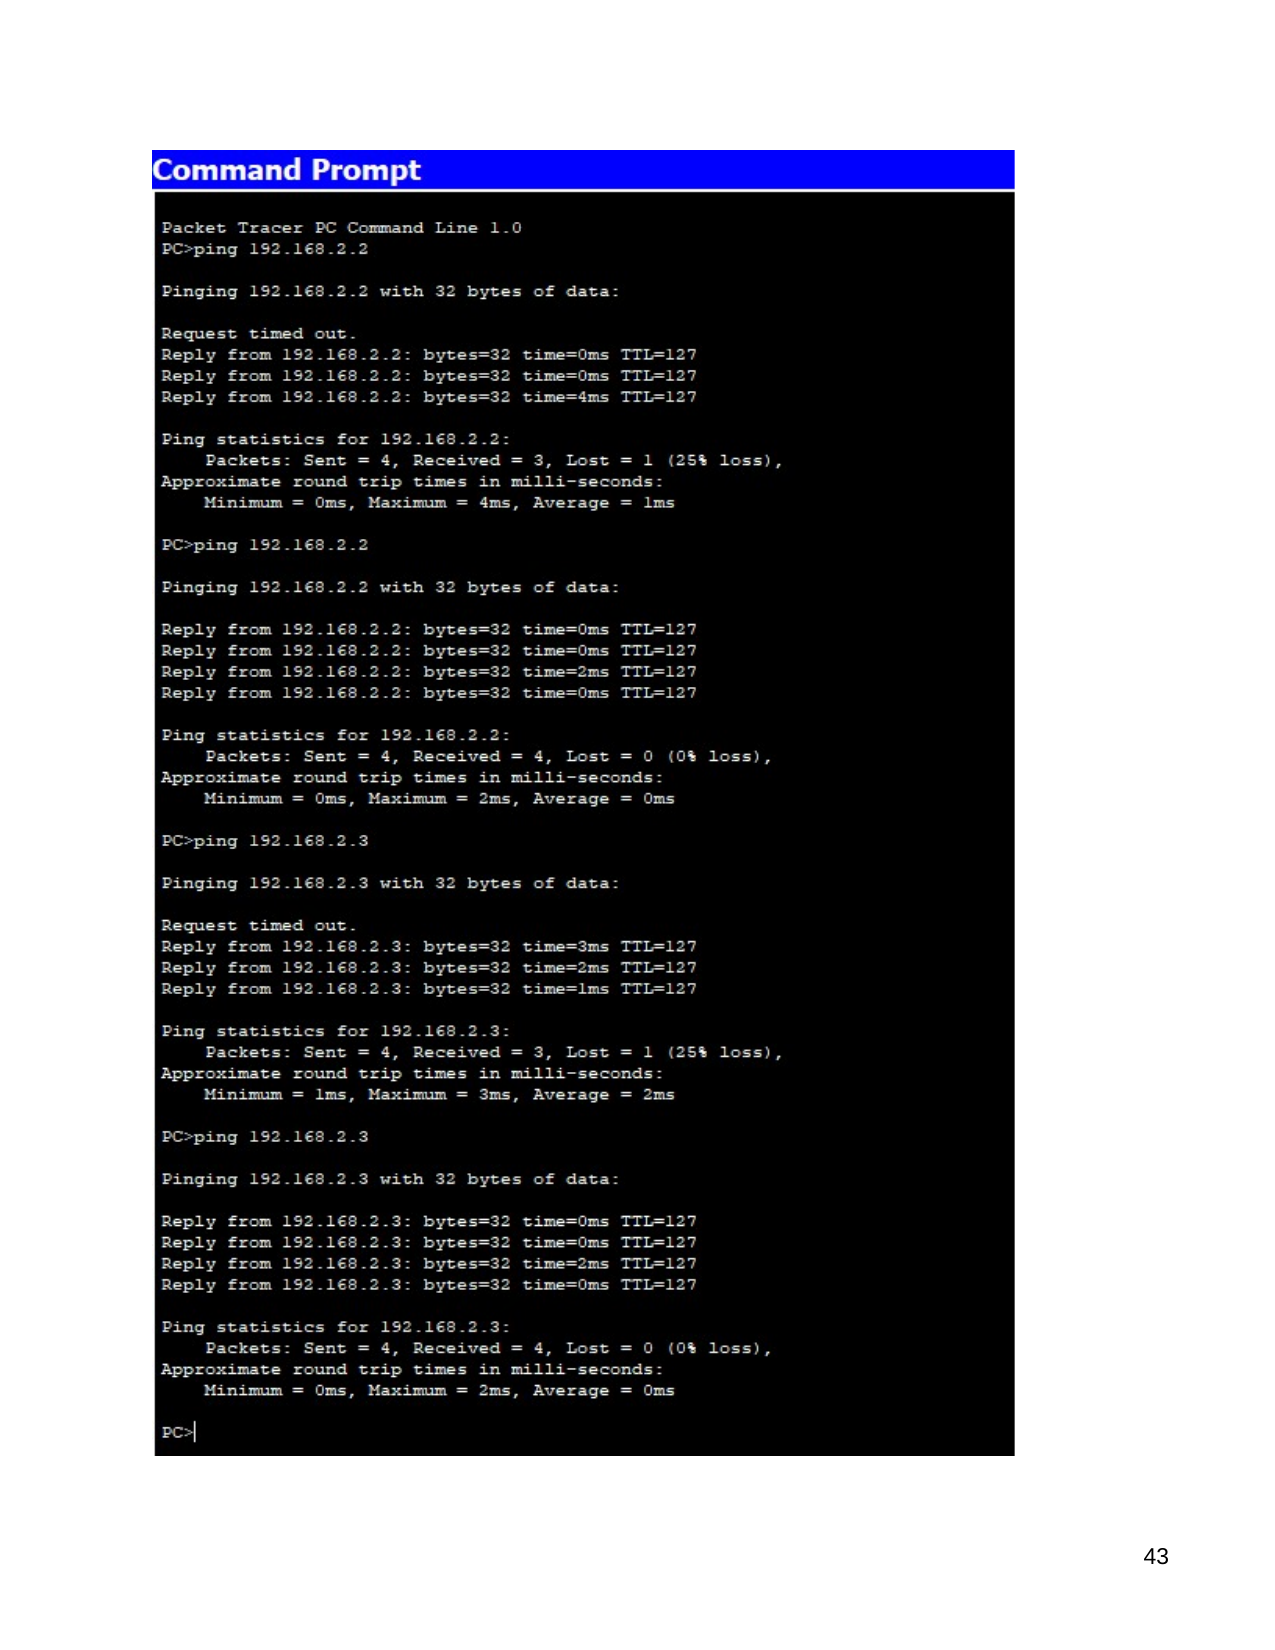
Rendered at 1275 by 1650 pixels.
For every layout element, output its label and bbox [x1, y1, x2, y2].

picture [152, 150, 1015, 1456]
